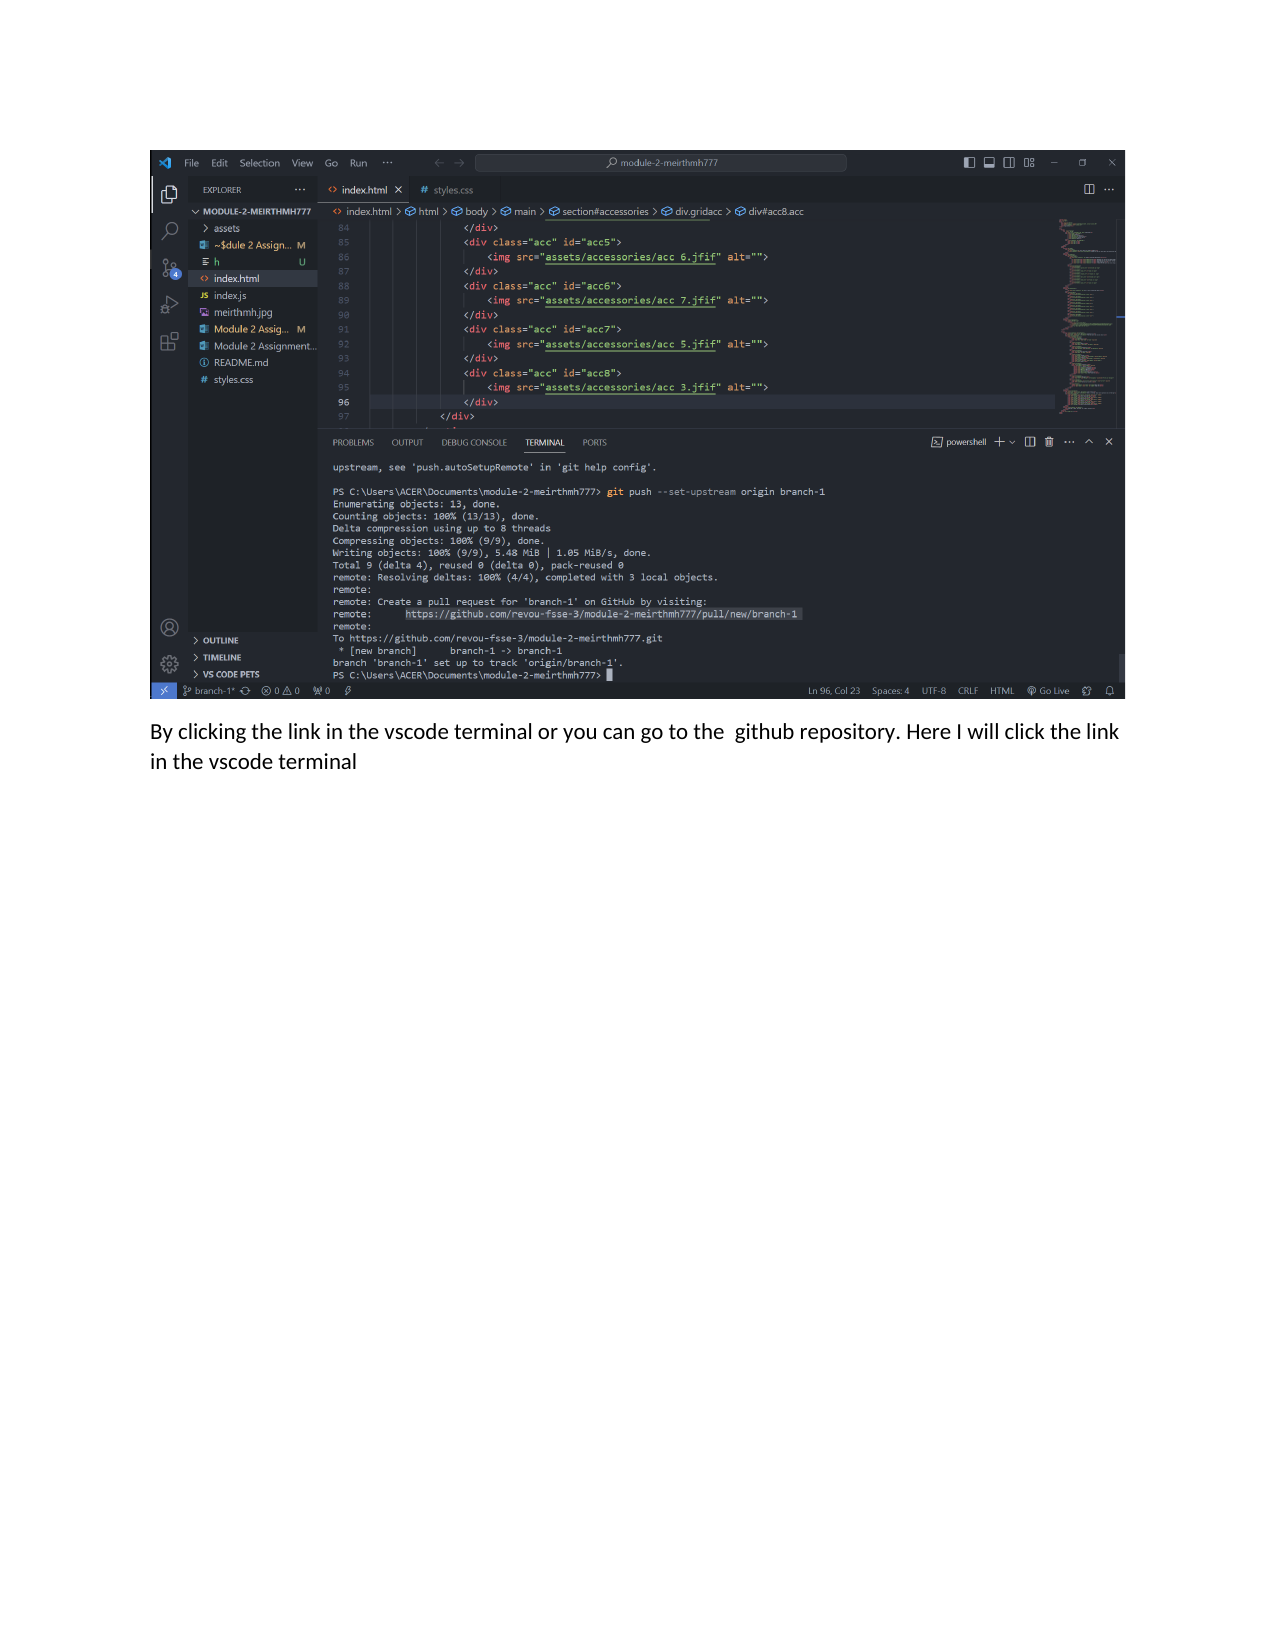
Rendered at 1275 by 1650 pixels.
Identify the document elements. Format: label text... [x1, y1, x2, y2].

picture [150, 150, 1125, 699]
text By clicking the link in the vscode terminal or you can go to the github repository. Here I will click the link in the vscode terminal [150, 717, 1125, 776]
